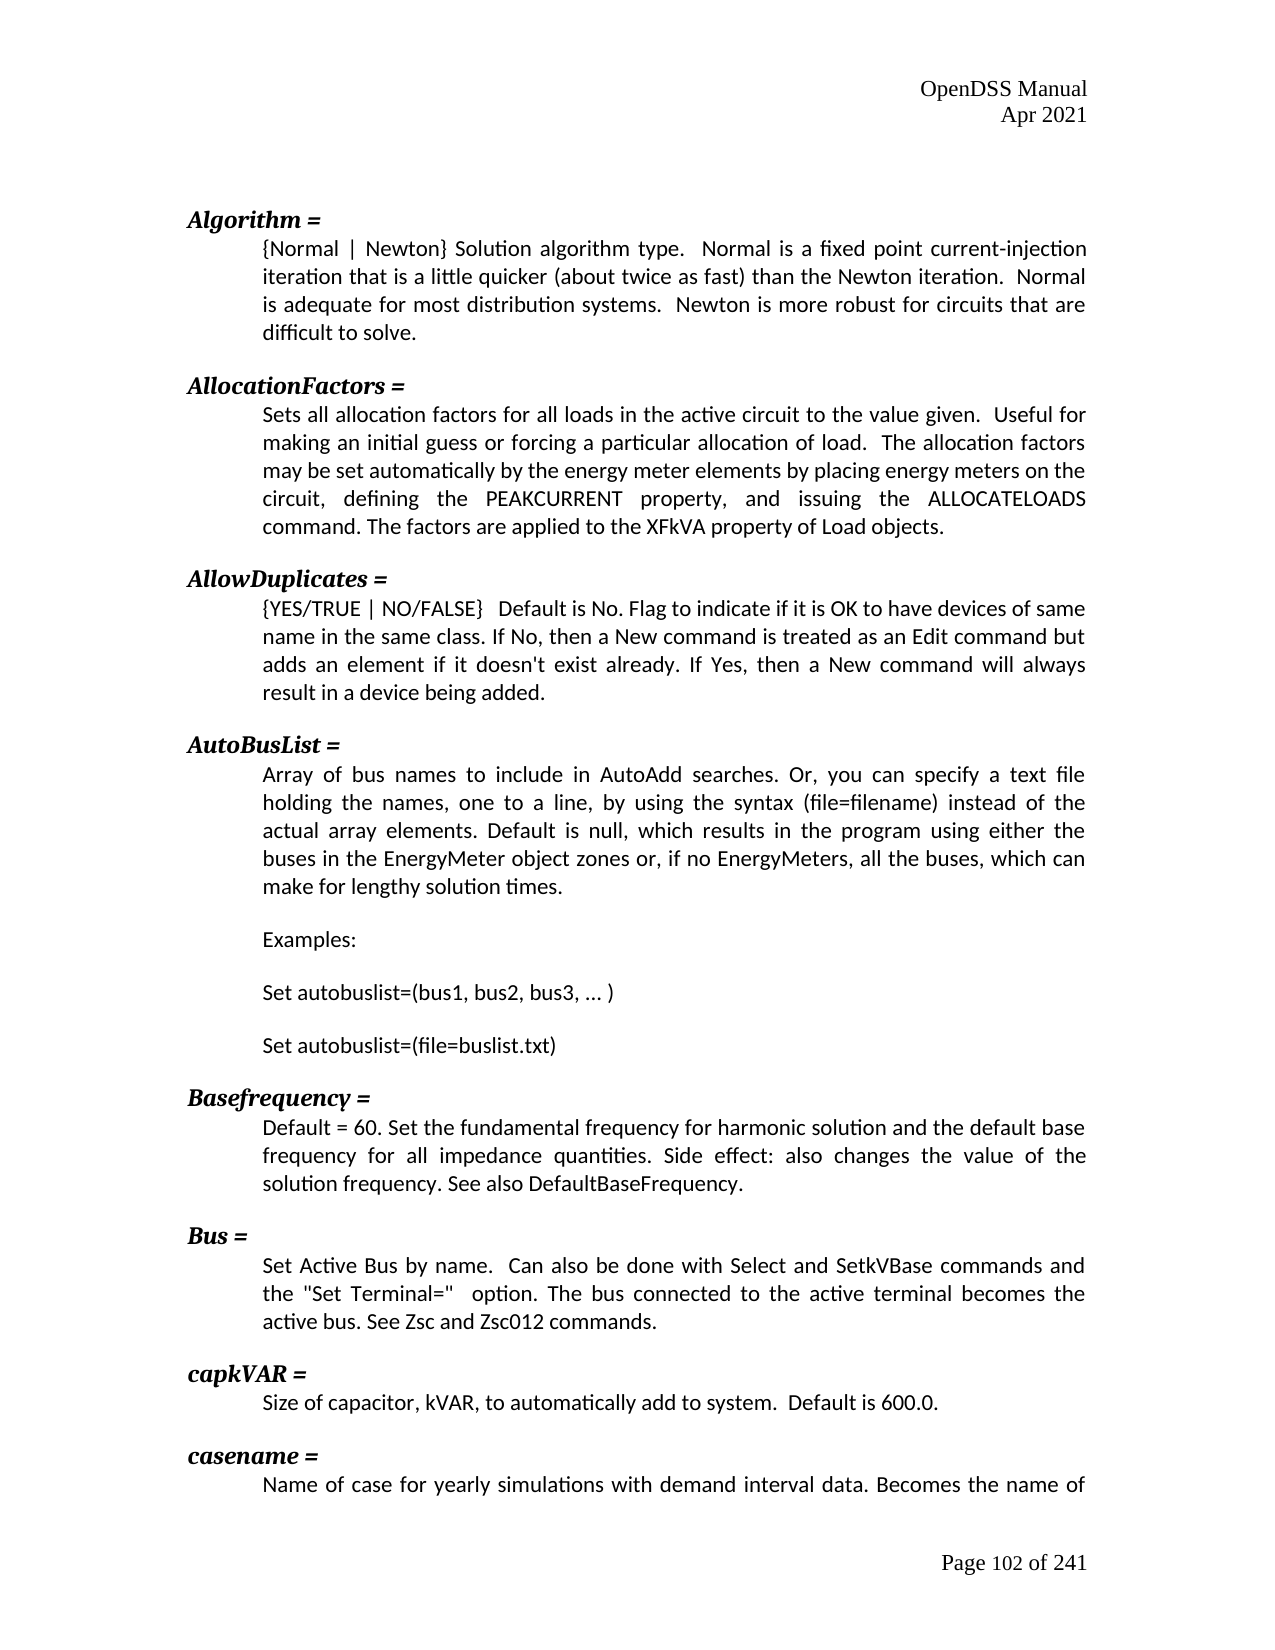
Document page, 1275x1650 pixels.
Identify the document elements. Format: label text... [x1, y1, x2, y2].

text Array of bus names to include in AutoAdd searches. Or, you can specify a text file holding the names, one to a line, by using the syntax (file=filename) instead of the actual array elements. Default is null, which results in the program using either the buses in the EnergyMeter object zones or, if no EnergyMeters, all the buses, which can make for lengthy solution times. [262, 760, 1087, 900]
text Sets all allocation factors for all loads in the active circuit to the value given. Useful for making an initial guess or forcing a particular allocation of load. The allocation factors may be set automatically by the energy meter elements by placing energy meters on the circuit, defining the PEAKCURRENT property, and issuing the ALLOCATELOADS command. The factors are applied to the XFkVA property of Load objects. [262, 400, 1087, 540]
text {Normal | Newton} Solution algorithm type. is a fixed point current-injection iteration that is a little quicker (about twice as fast) than the iteration. is adequate for most distribution systems. is more robust for circuits that are difficult to solve. [262, 234, 1087, 347]
subtitle Basefrequency = [187, 1084, 1087, 1113]
text Set autobuslist=(bus1, bus2, bus3, ... ) [262, 978, 1087, 1006]
subtitle capkVAR = [187, 1360, 1087, 1388]
text Size of capacitor, kVAR, to automatically add to system. Default is 600.0. [262, 1388, 1087, 1417]
text Default = 60. Set the fundamental frequency for harmonic solution and the default base frequency for all impedance quantities. Side effect: also changes the value of the solution frequency. See also DefaultBaseFrequency. [262, 1113, 1087, 1197]
text Set autobuslist=(file=buslist.txt) [262, 1031, 1087, 1059]
subtitle Bus = [187, 1222, 1087, 1251]
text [262, 1470, 1087, 1498]
text Examples: [262, 925, 1087, 953]
subtitle casename = [187, 1442, 1087, 1470]
text Set Active Bus by name. Can also be done with Select and SetkVBase commands and the "Set Terminal=" option. The bus connected to the active terminal becomes the active bus. See Zsc and Zsc012 commands. [262, 1251, 1087, 1335]
text {YES/TRUE | NO/FALSE} Default is No. Flag to indicate if it is OK to have devices of same name in the same class. If No, then a New command is treated as an Edit command but adds an element if it doesn't exist already. If Yes, then a New command will always result in a device being added. [262, 594, 1087, 706]
subtitle AllocationFactors = [187, 372, 1087, 400]
subtitle AutoBusList = [187, 731, 1087, 760]
subtitle Algorithm = [187, 206, 1087, 234]
subtitle AllowDuplicates = [187, 565, 1087, 594]
